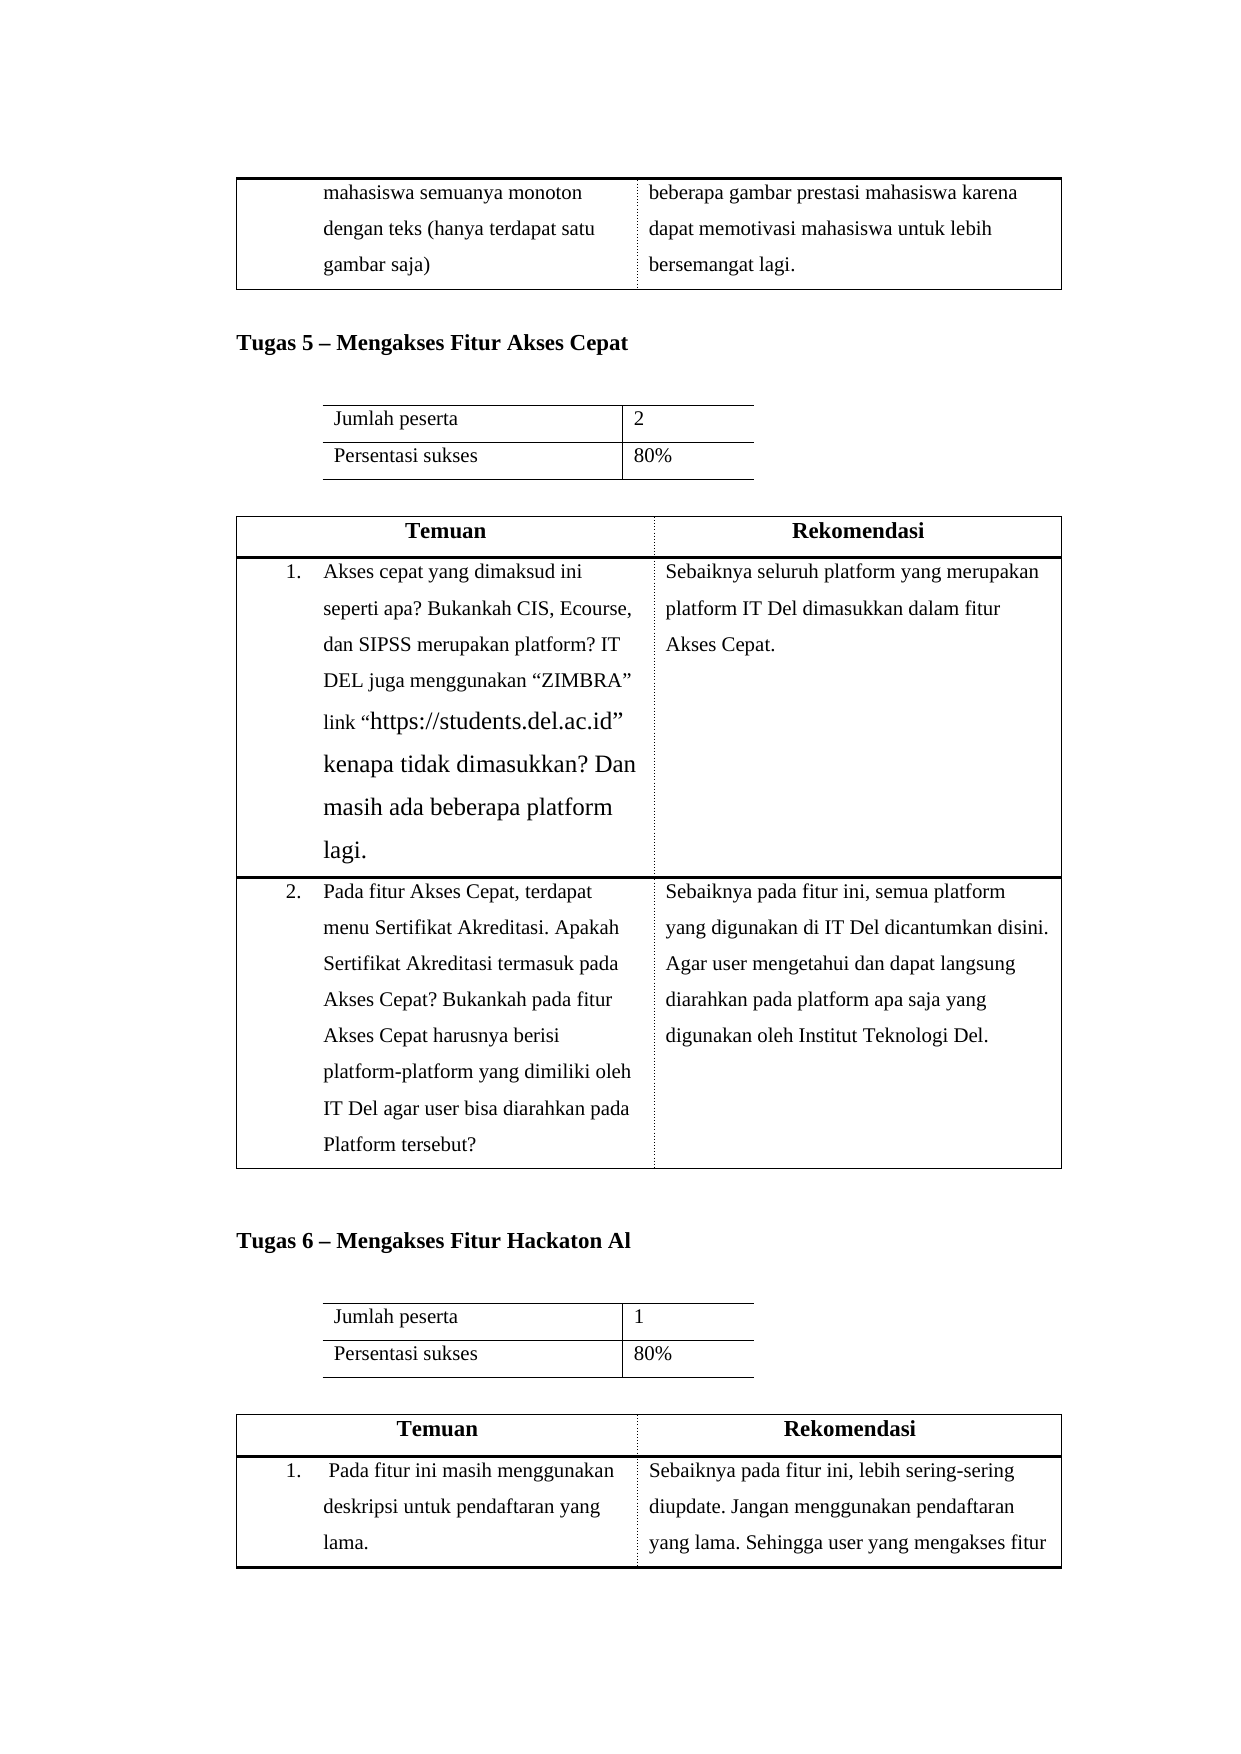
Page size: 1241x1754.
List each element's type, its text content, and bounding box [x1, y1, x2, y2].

table_cell Akses cepat yang dimaksud ini seperti apa? Bukankah CIS, Ecourse, dan SIPSS merupakan platform? IT DEL juga menggunakan “ZIMBRA” link “https://students.del.ac.id” kenapa tidak dimasukkan? Dan masih ada beberapa platform lagi. [237, 559, 654, 876]
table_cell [637, 180, 1061, 288]
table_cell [638, 1458, 1061, 1566]
table_header Temuan [237, 1415, 638, 1454]
table_cell Pada fitur Akses Cepat, terdapat menu Sertifikat Akreditasi. Apakah Sertifikat Akreditasi termasuk pada Akses Cepat? Bukankah pada fitur Akses Cepat harusnya berisi platform-platform yang dimiliki oleh IT Del agar user bisa diarahkan pada Platform tersebut? [237, 879, 654, 1167]
table_header Jumlah peserta [323, 1304, 622, 1340]
table_cell Sebaiknya pada fitur ini, semua platform yang digunakan di IT Del dicantumkan disini. Agar user mengetahui dan dapat langsung diarahkan pada platform apa saja yang digunakan oleh Institut Teknologi Del. [654, 879, 1061, 1167]
table_header 1 [623, 1304, 754, 1340]
subtitle Tugas 5 – Mengakses Fitur Akses Cepat [236, 329, 1063, 355]
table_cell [237, 1458, 638, 1566]
table_header Jumlah peserta [323, 406, 622, 442]
table_cell Sebaiknya seluruh platform yang merupakan platform IT Del dimasukkan dalam fitur Akses Cepat. [654, 559, 1061, 876]
table_header Rekomendasi [638, 1415, 1061, 1454]
subtitle Tugas 6 – Mengakses Fitur Hackaton Al [236, 1227, 1063, 1253]
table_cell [237, 180, 637, 288]
table_header Rekomendasi [654, 517, 1061, 556]
table_cell 80% [623, 1341, 754, 1377]
table_header Temuan [237, 517, 654, 556]
table_header 2 [623, 406, 754, 442]
table_cell Persentasi sukses [323, 443, 622, 479]
table_cell 80% [623, 443, 754, 479]
table_cell Persentasi sukses [323, 1341, 622, 1377]
